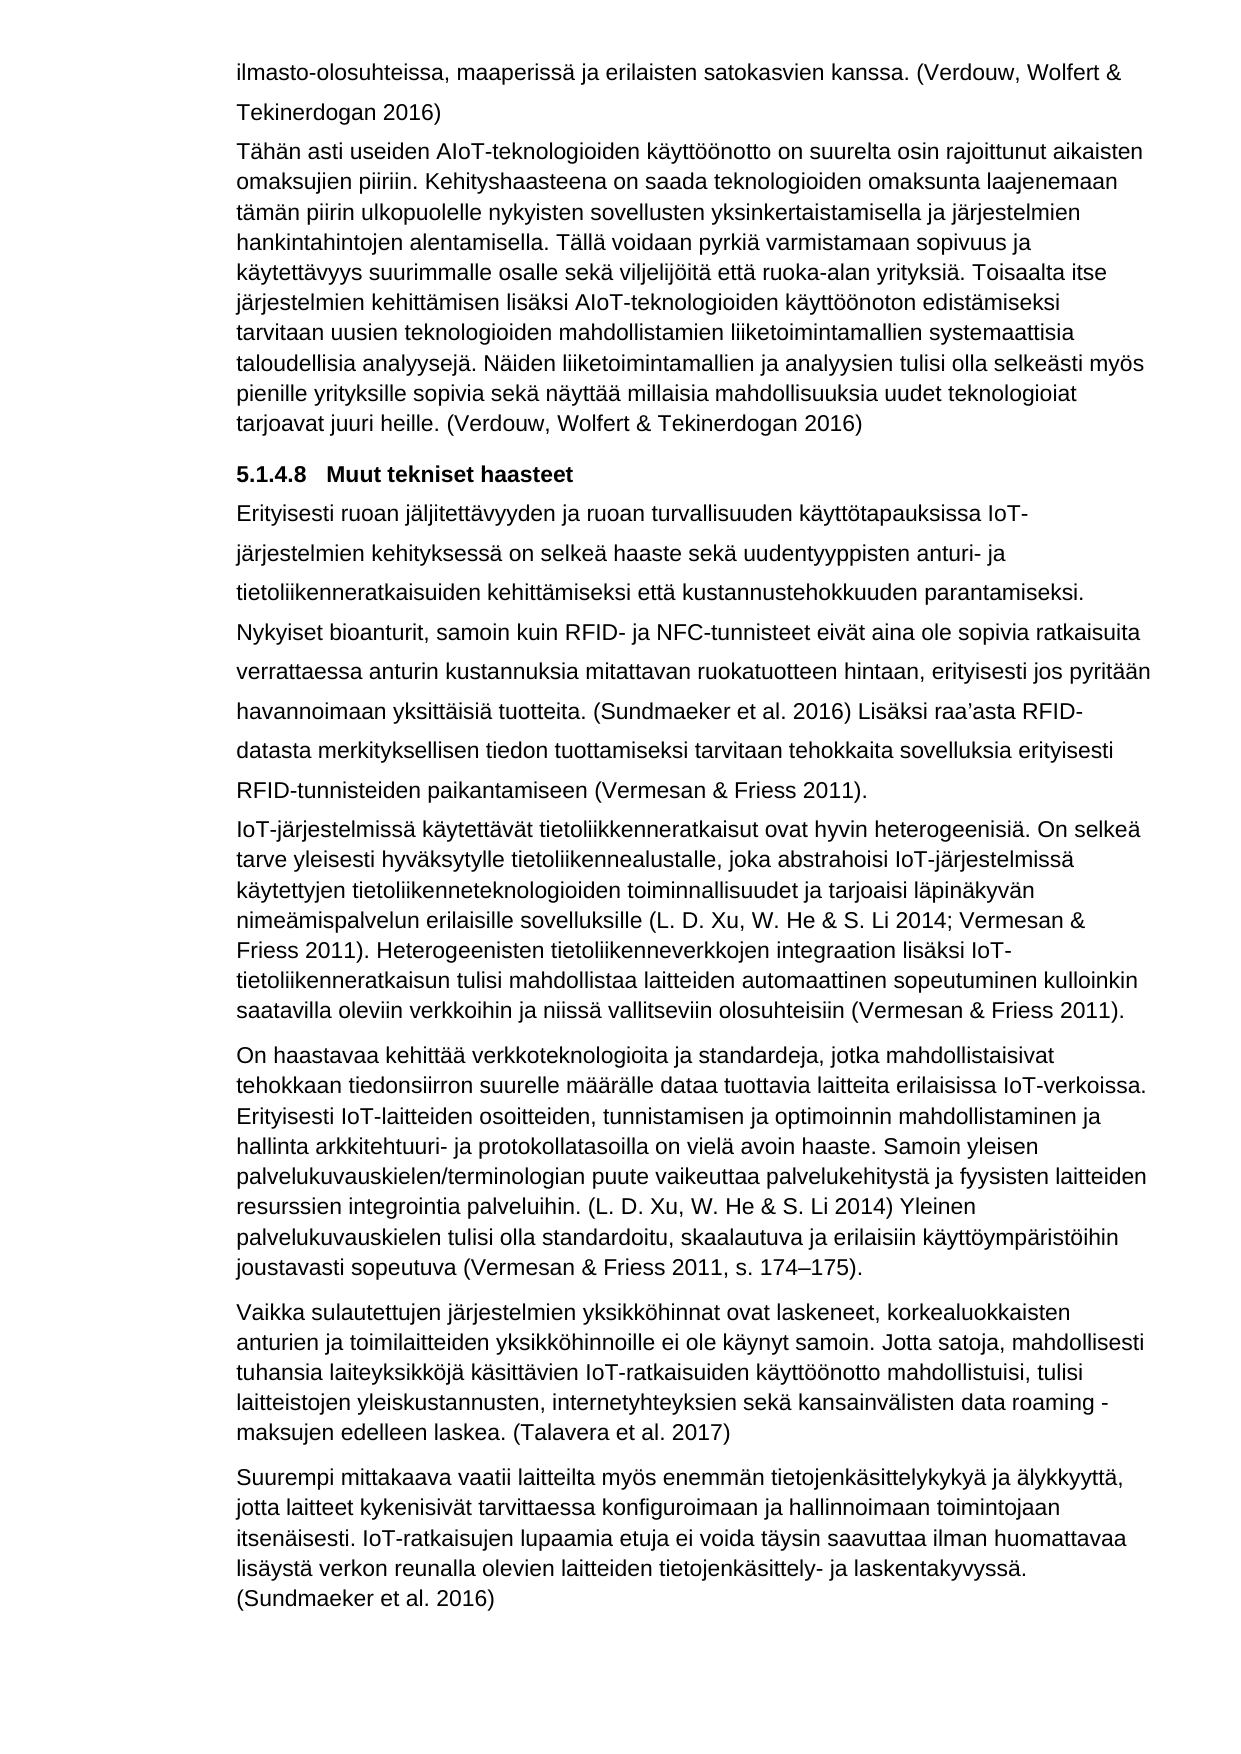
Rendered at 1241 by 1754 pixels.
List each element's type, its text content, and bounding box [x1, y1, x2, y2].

subtitle Muut tekniset haasteet [236, 461, 1152, 487]
text On haastavaa kehittää verkkoteknologioita ja standardeja, jotka mahdollistaisivat tehokkaan tiedonsiirron suurelle määrälle dataa tuottavia laitteita erilaisissa IoT-verkoissa. Erityisesti IoT-laitteiden osoitteiden, tunnistamisen ja optimoinnin mahdollistaminen ja hallinta arkkitehtuuri- ja protokollatasoilla on vielä avoin haaste. Samoin yleisen palvelukuvauskielen/terminologian puute vaikeuttaa palvelukehitystä ja fyysisten laitteiden resurssien integrointia palveluihin. (L. D. Xu, W. He & S. Li 2014) Yleinen palvelukuvauskielen tulisi olla standardoitu, skaalautuva ja erilaisiin käyttöympäristöihin joustavasti sopeutuva (Vermesan & Friess 2011, s. 174–175). [236, 1042, 1152, 1280]
text Tähän asti useiden AIoT-teknologioiden käyttöönotto on suurelta osin rajoittunut aikaisten omaksujien piiriin. Kehityshaasteena on saada teknologioiden omaksunta laajenemaan tämän piirin ulkopuolelle nykyisten sovellusten yksinkertaistamisella ja järjestelmien hankintahintojen alentamisella. Tällä voidaan pyrkiä varmistamaan sopivuus ja käytettävyys suurimmalle osalle sekä viljelijöitä että ruoka-alan yrityksiä. Toisaalta itse järjestelmien kehittämisen lisäksi AIoT-teknologioiden käyttöönoton edistämiseksi tarvitaan uusien teknologioiden mahdollistamien liiketoimintamallien systemaattisia taloudellisia analyysejä. Näiden liiketoimintamallien ja analyysien tulisi olla selkeästi myös pienille yrityksille sopivia sekä näyttää millaisia mahdollisuuksia uudet teknologioiat tarjoavat juuri heille. (Verdouw, Wolfert & Tekinerdogan 2016) [236, 138, 1152, 436]
text Vaikka sulautettujen järjestelmien yksikköhinnat ovat laskeneet, korkealuokkaisten anturien ja toimilaitteiden yksikköhinnoille ei ole käynyt samoin. Jotta satoja, mahdollisesti tuhansia laiteyksikköjä käsittävien IoT-ratkaisuiden käyttöönotto mahdollistuisi, tulisi laitteistojen yleiskustannusten, internetyhteyksien sekä kansainvälisten data roaming -maksujen edelleen laskea. (Talavera et al. 2017) [236, 1298, 1152, 1446]
text IoT-järjestelmissä käytettävät tietoliikkenneratkaisut ovat hyvin heterogeenisiä. On selkeä tarve yleisesti hyväksytylle tietoliikennealustalle, joka abstrahoisi IoT-järjestelmissä käytettyjen tietoliikenneteknologioiden toiminnallisuudet ja tarjoaisi läpinäkyvän nimeämispalvelun erilaisille sovelluksille (L. D. Xu, W. He & S. Li 2014; Vermesan & Friess 2011). Heterogeenisten tietoliikenneverkkojen integraation lisäksi IoT-tietoliikenneratkaisun tulisi mahdollistaa laitteiden automaattinen sopeutuminen kulloinkin saatavilla oleviin verkkoihin ja niissä vallitseviin olosuhteisiin (Vermesan & Friess 2011). [236, 816, 1152, 1024]
text Suurempi mittakaava vaatii laitteilta myös enemmän tietojenkäsittelykykyä ja älykkyyttä, jotta laitteet kykenisivät tarvittaessa konfiguroimaan ja hallinnoimaan toimintojaan itsenäisesti. IoT-ratkaisujen lupaamia etuja ei voida täysin saavuttaa ilman huomattavaa lisäystä verkon reunalla olevien laitteiden tietojenkäsittely- ja laskentakyvyssä. (Sundmaeker et al. 2016) [236, 1464, 1152, 1611]
